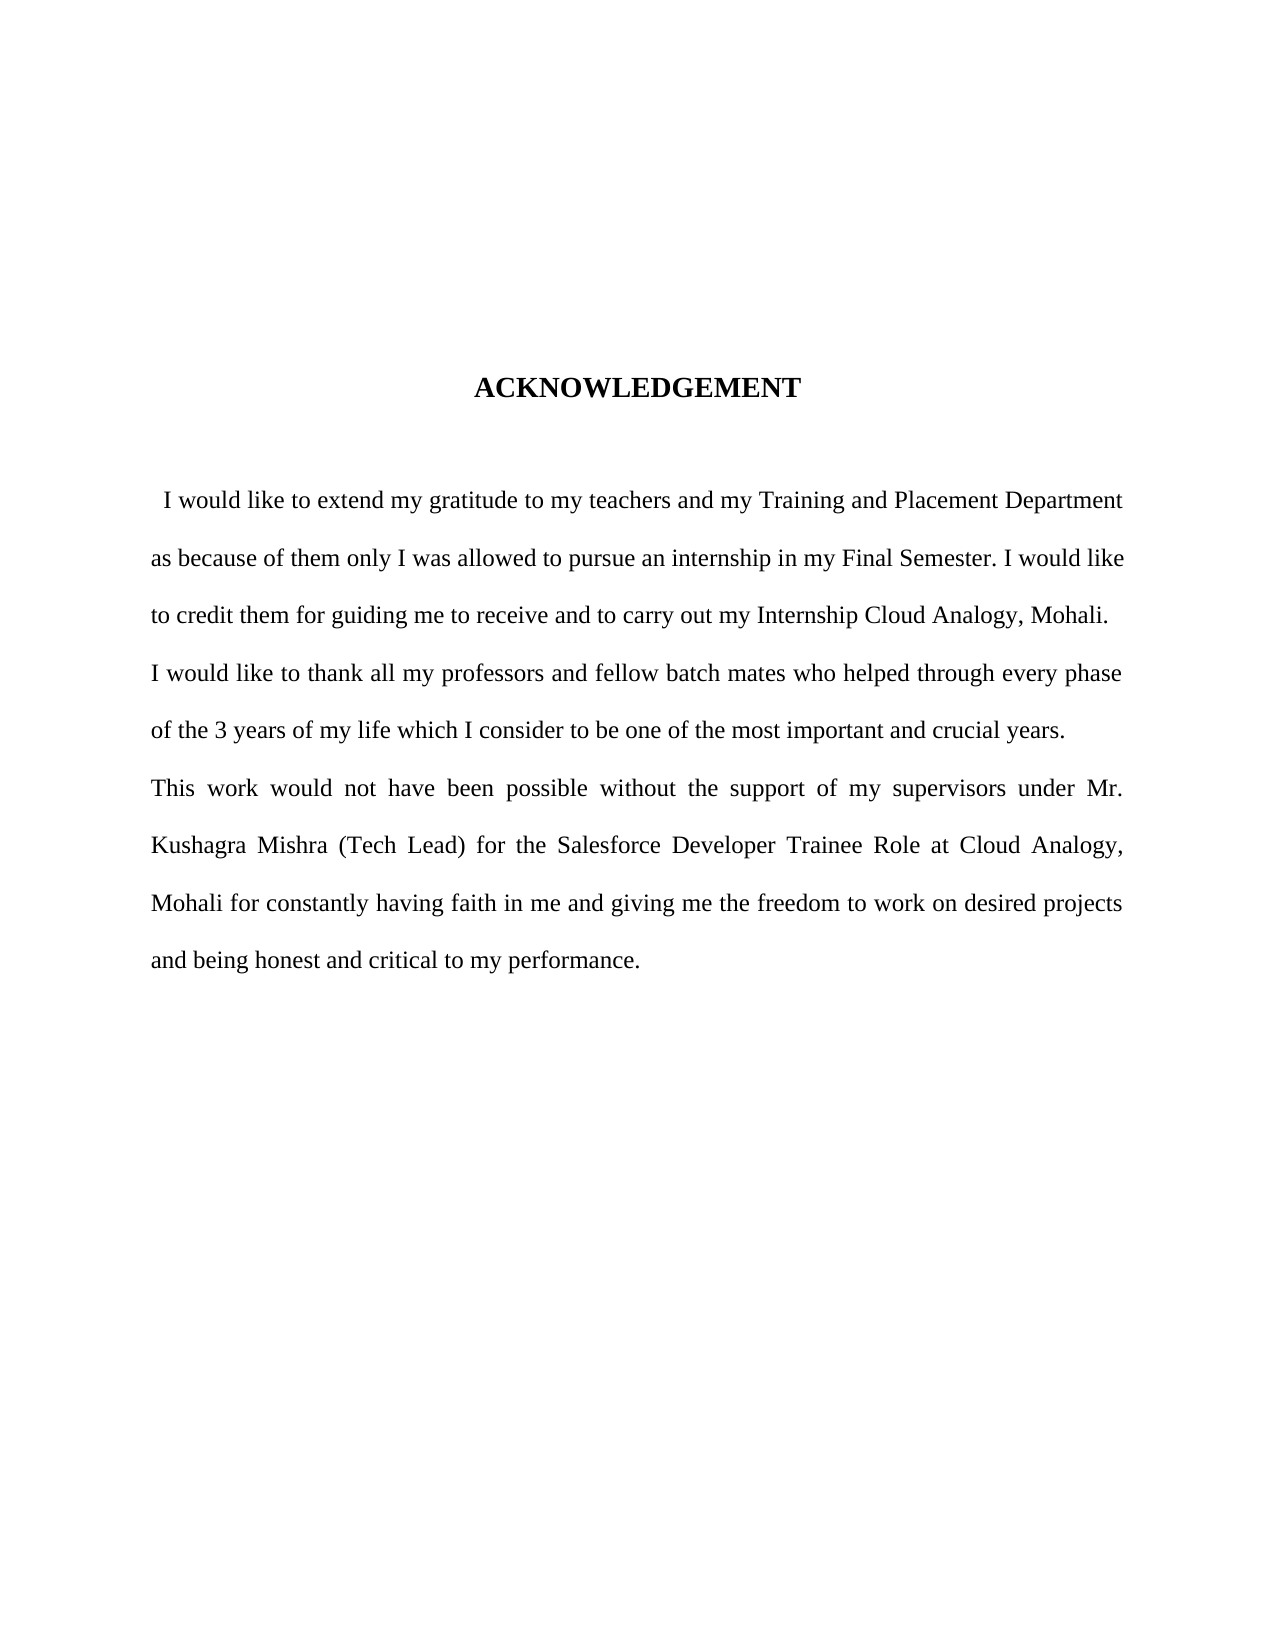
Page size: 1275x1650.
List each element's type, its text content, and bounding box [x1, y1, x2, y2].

text This work would not have been possible without the support of my supervisors under Mr. Kushagra Mishra (Tech Lead) for the Salesforce Developer Trainee Role at Cloud Analogy, Mohali for constantly having faith in me and giving me the freedom to work on desired projects and being honest and critical to my performance. [151, 773, 1124, 974]
subtitle ACKNOWLEDGEMENT [189, 370, 1087, 403]
text I would like to thank all my professors and fellow batch mates who helped through every phase of the 3 years of my life which I consider to be one of the most important and crucial years. [151, 658, 1123, 744]
text I would like to extend my gratitude to my teachers and my Training and Placement Department as because of them only I was allowed to pursue an internship in my Final Semester. I would like to credit them for guiding me to receive and to carry out my Internship Cloud Analogy, Mohali. [151, 486, 1125, 629]
